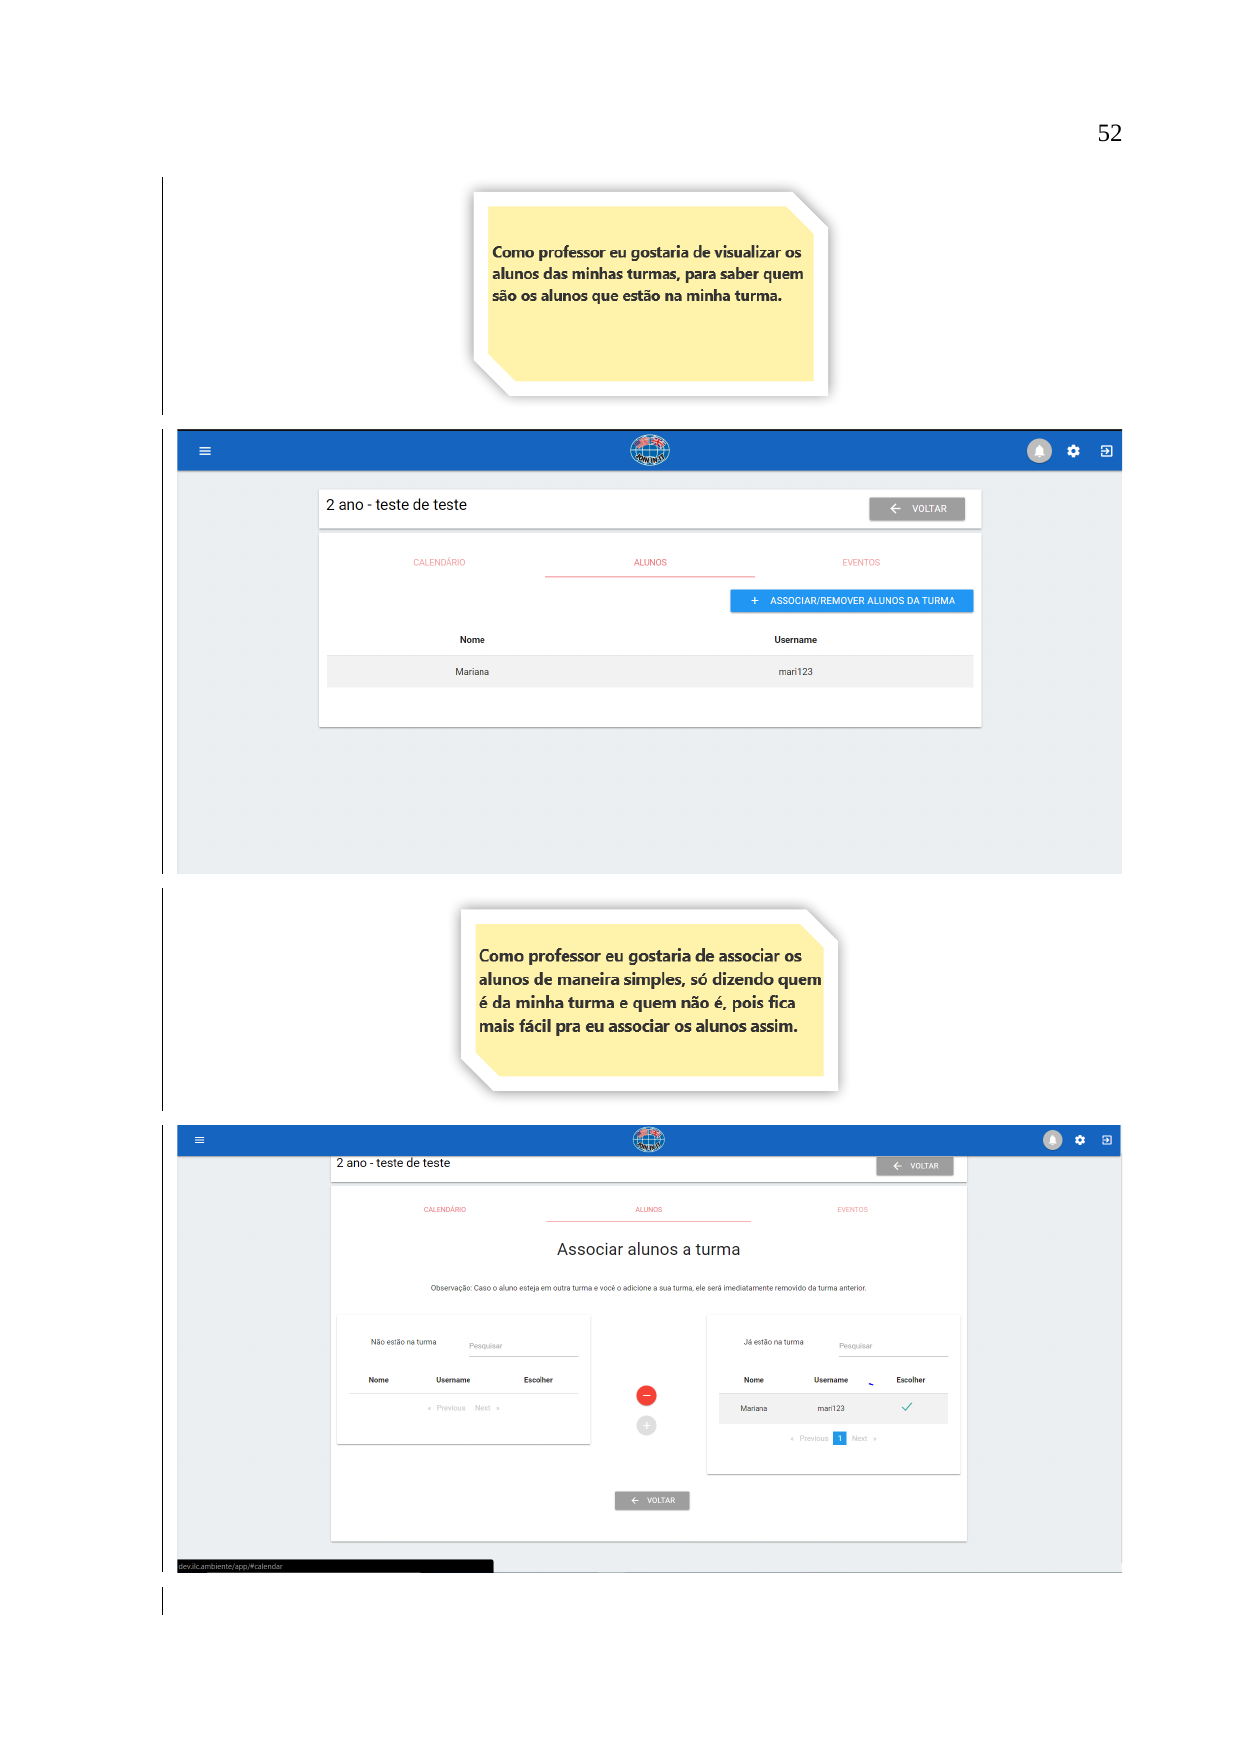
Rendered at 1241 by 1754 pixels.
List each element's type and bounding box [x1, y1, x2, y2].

picture [177, 1125, 1123, 1573]
picture [489, 207, 813, 381]
picture [177, 429, 1123, 874]
picture [476, 924, 823, 1076]
